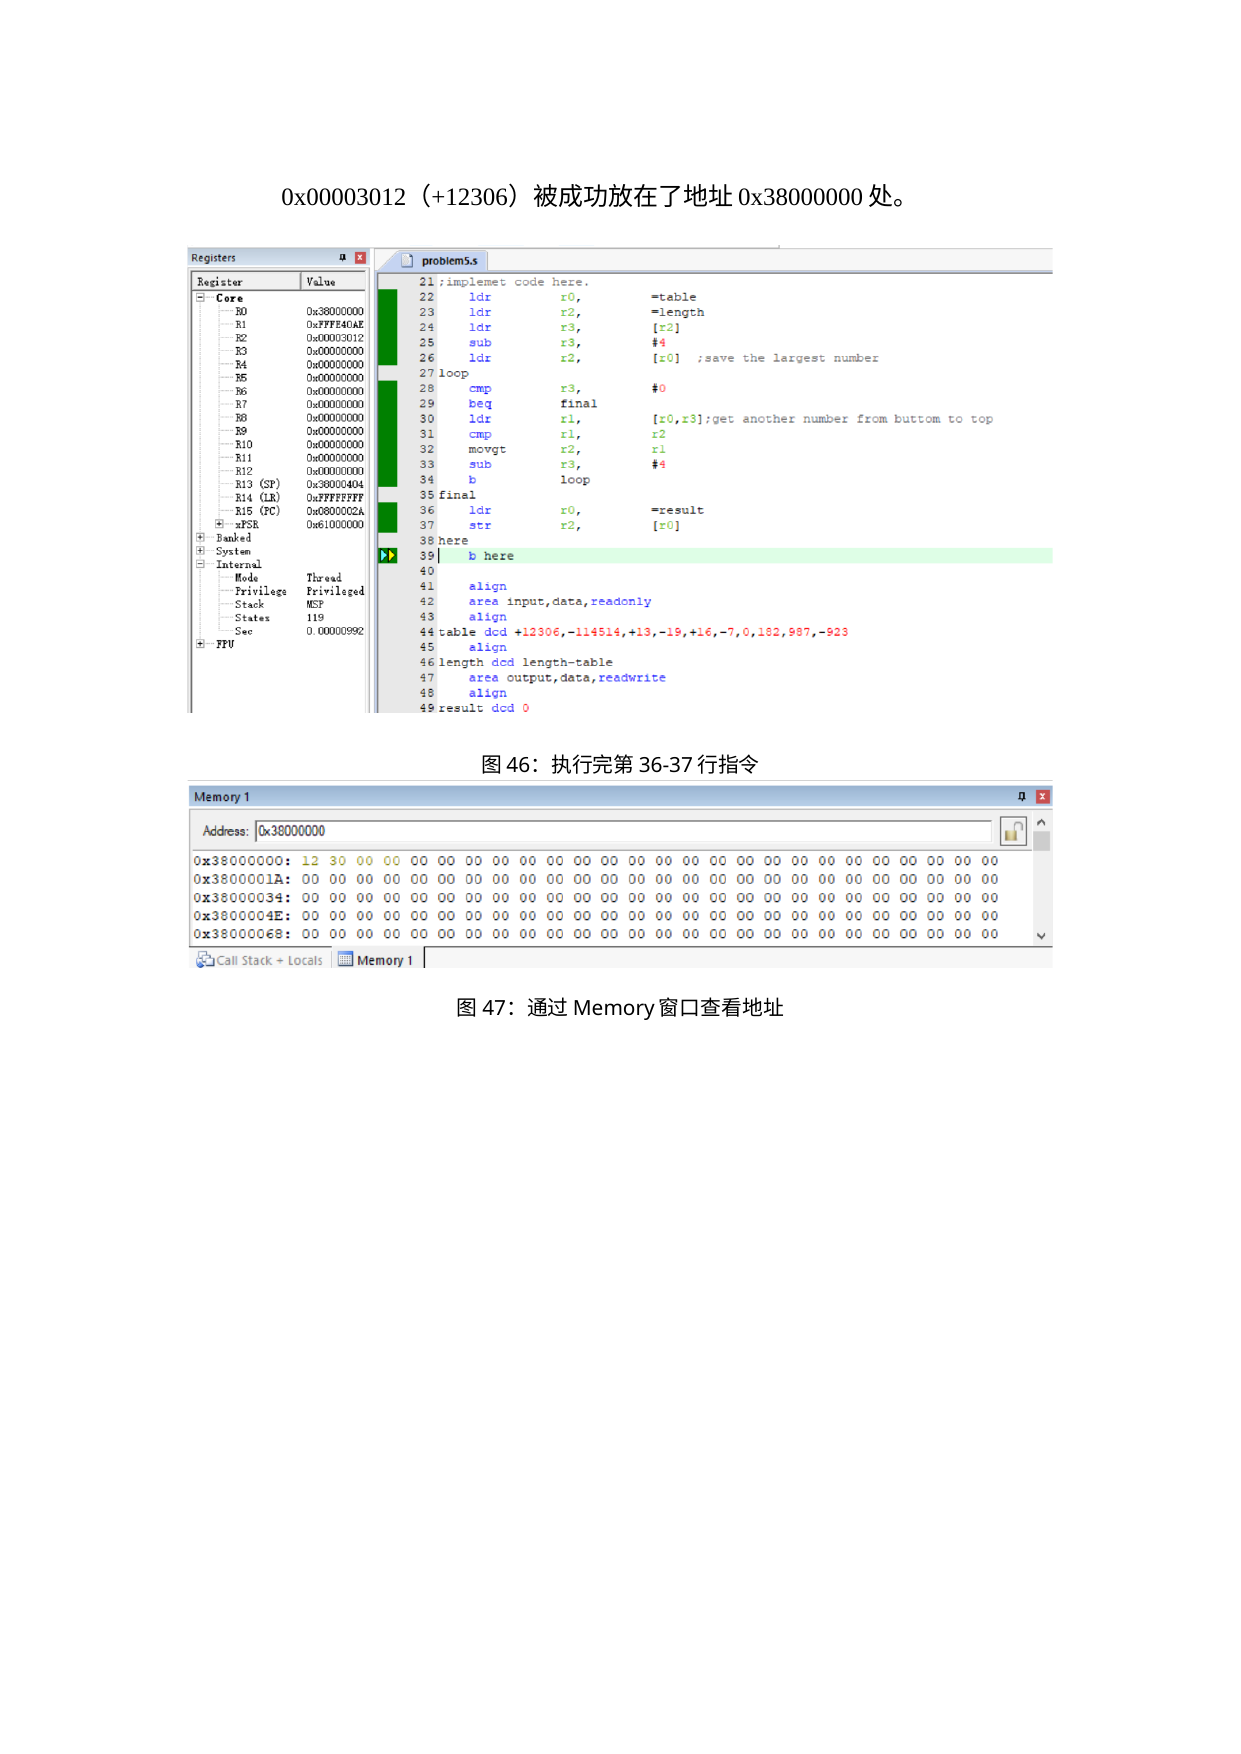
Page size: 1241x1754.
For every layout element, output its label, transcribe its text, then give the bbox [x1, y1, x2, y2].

text 图 47：通过Memory窗口查看地址 [187, 990, 1053, 1022]
picture [187, 245, 1053, 713]
picture [187, 780, 1053, 968]
text 图 46：执行完第36-37行指令 [187, 747, 1053, 780]
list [237, 162, 1053, 227]
